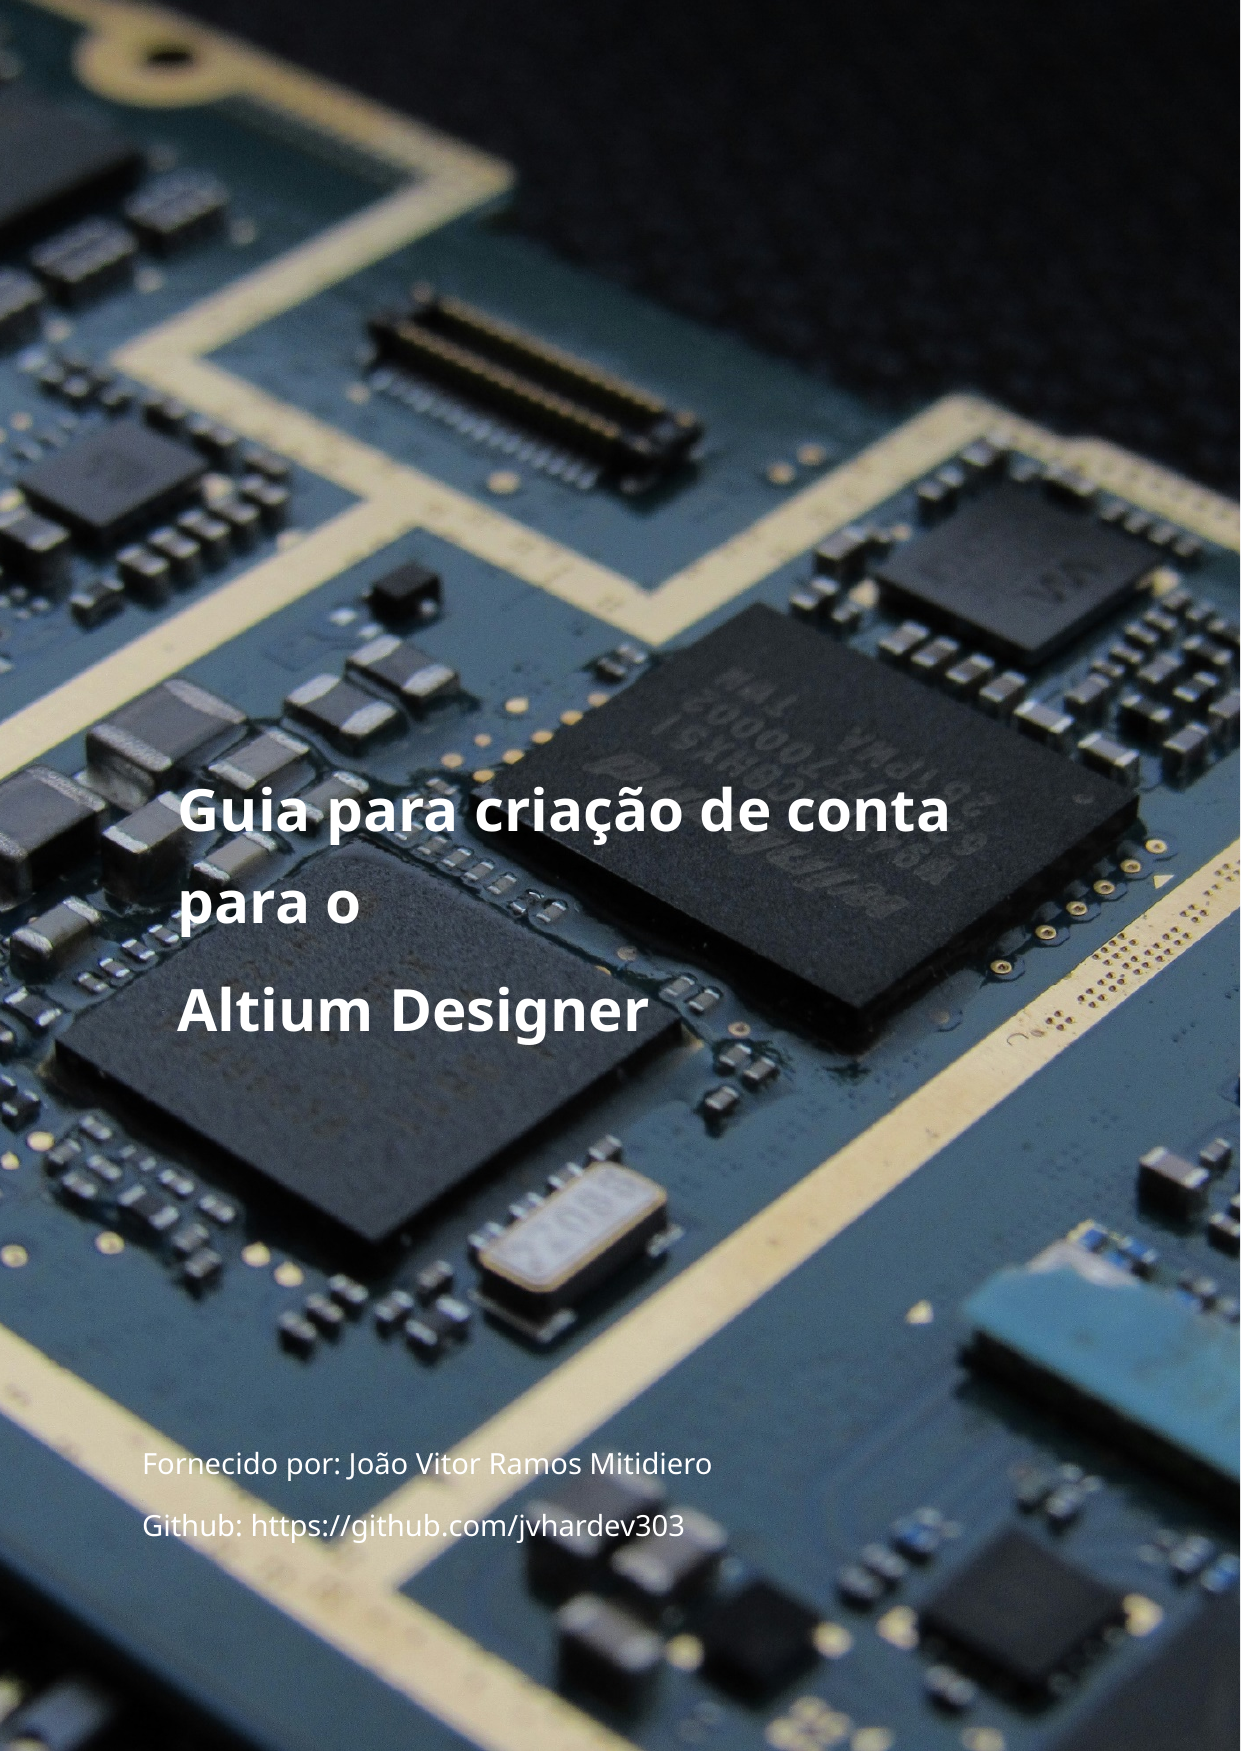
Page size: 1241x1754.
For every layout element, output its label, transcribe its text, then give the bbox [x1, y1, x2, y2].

picture [0, 0, 1241, 1751]
text Guia para criação de conta para o [177, 769, 1063, 940]
text Altium Designer [177, 969, 1063, 1048]
